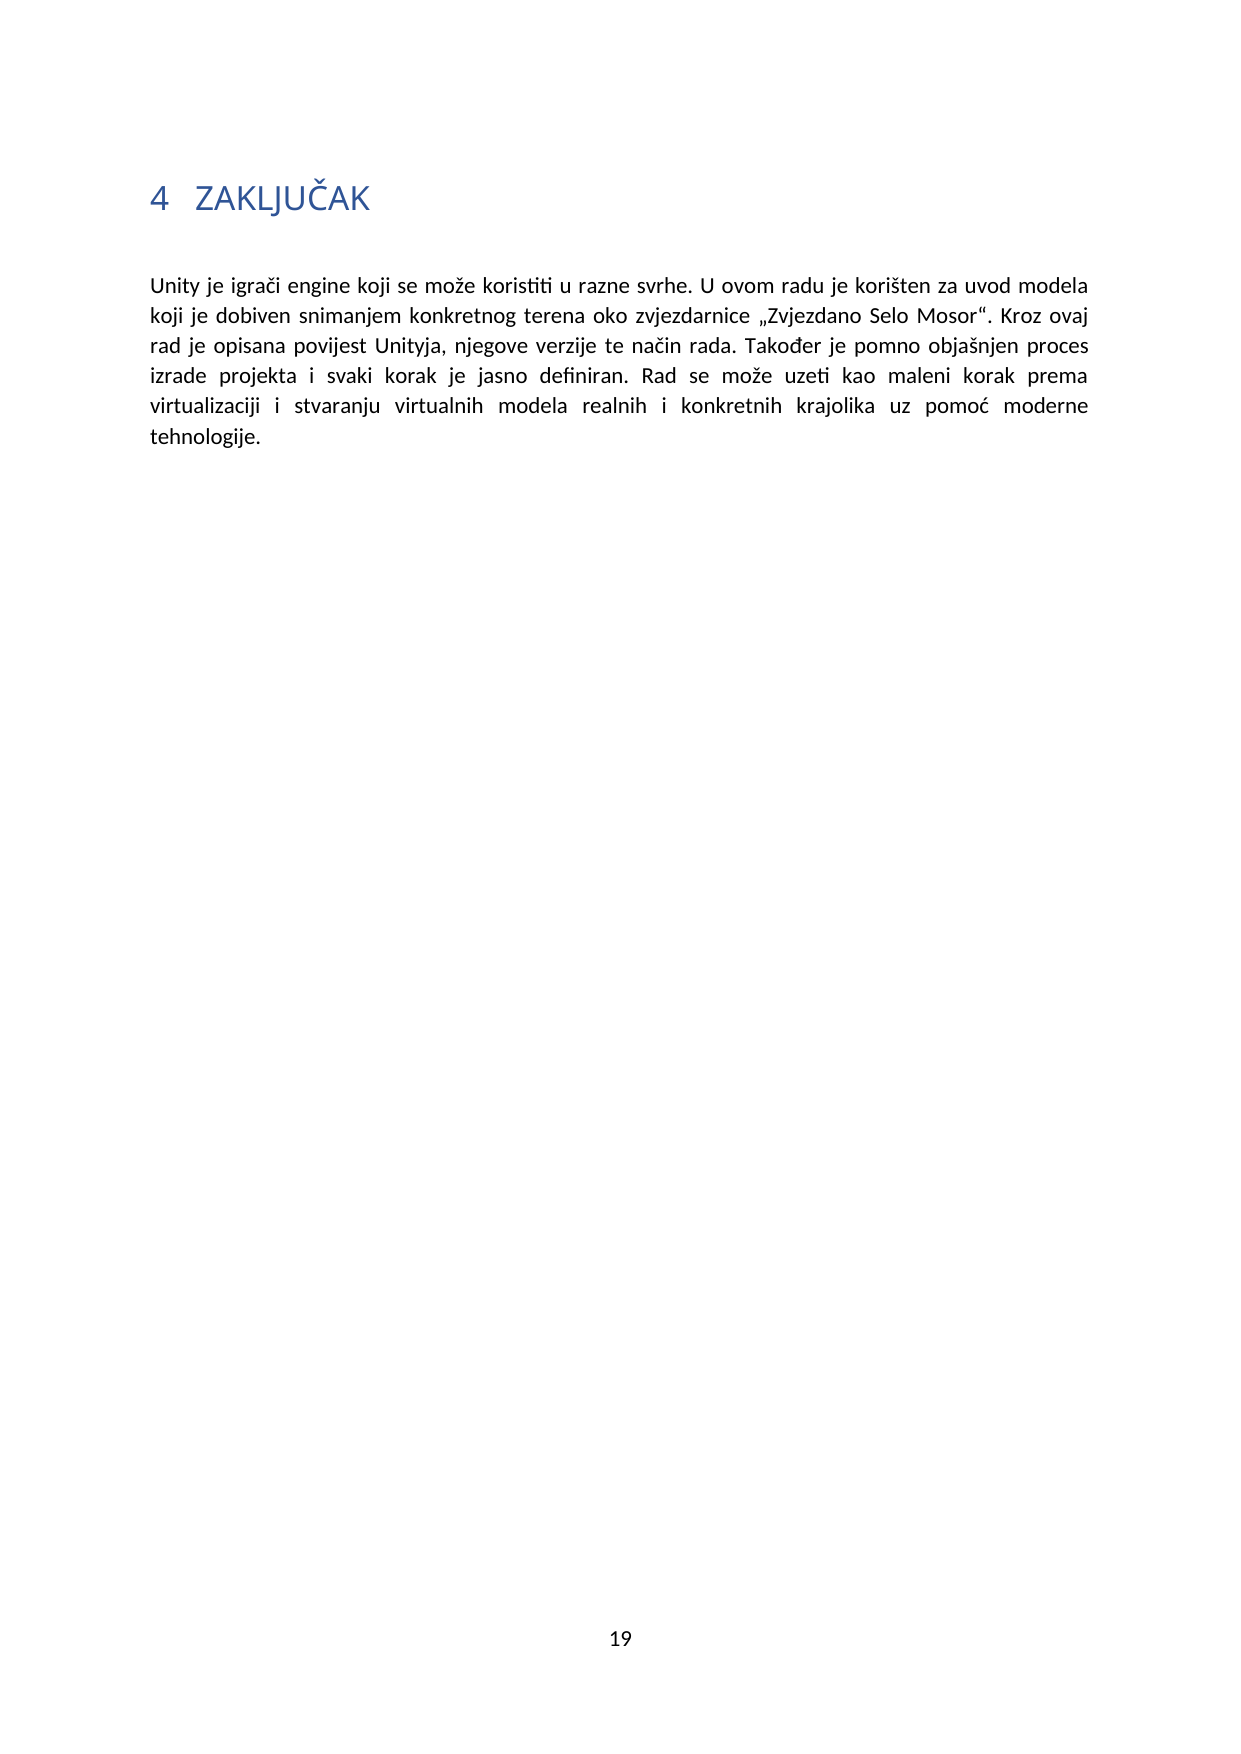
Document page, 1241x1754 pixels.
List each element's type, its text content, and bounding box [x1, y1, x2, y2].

subtitle ZAKLJUČAK [150, 175, 1090, 220]
text Unity je igrači engine koji se može koristiti u razne svrhe. U ovom radu je korišten za uvod modela koji je dobiven snimanjem konkretnog terena oko zvjezdarnice „Zvjezdano Selo Mosor“. Kroz ovaj rad je opisana povijest Unityja, njegove verzije te način rada. Također je pomno objašnjen proces izrade projekta i svaki korak je jasno definiran. Rad se može uzeti kao maleni korak prema virtualizaciji i stvaranju virtualnih modela realnih i konkretnih krajolika uz pomoć moderne tehnologije. [150, 271, 1090, 450]
